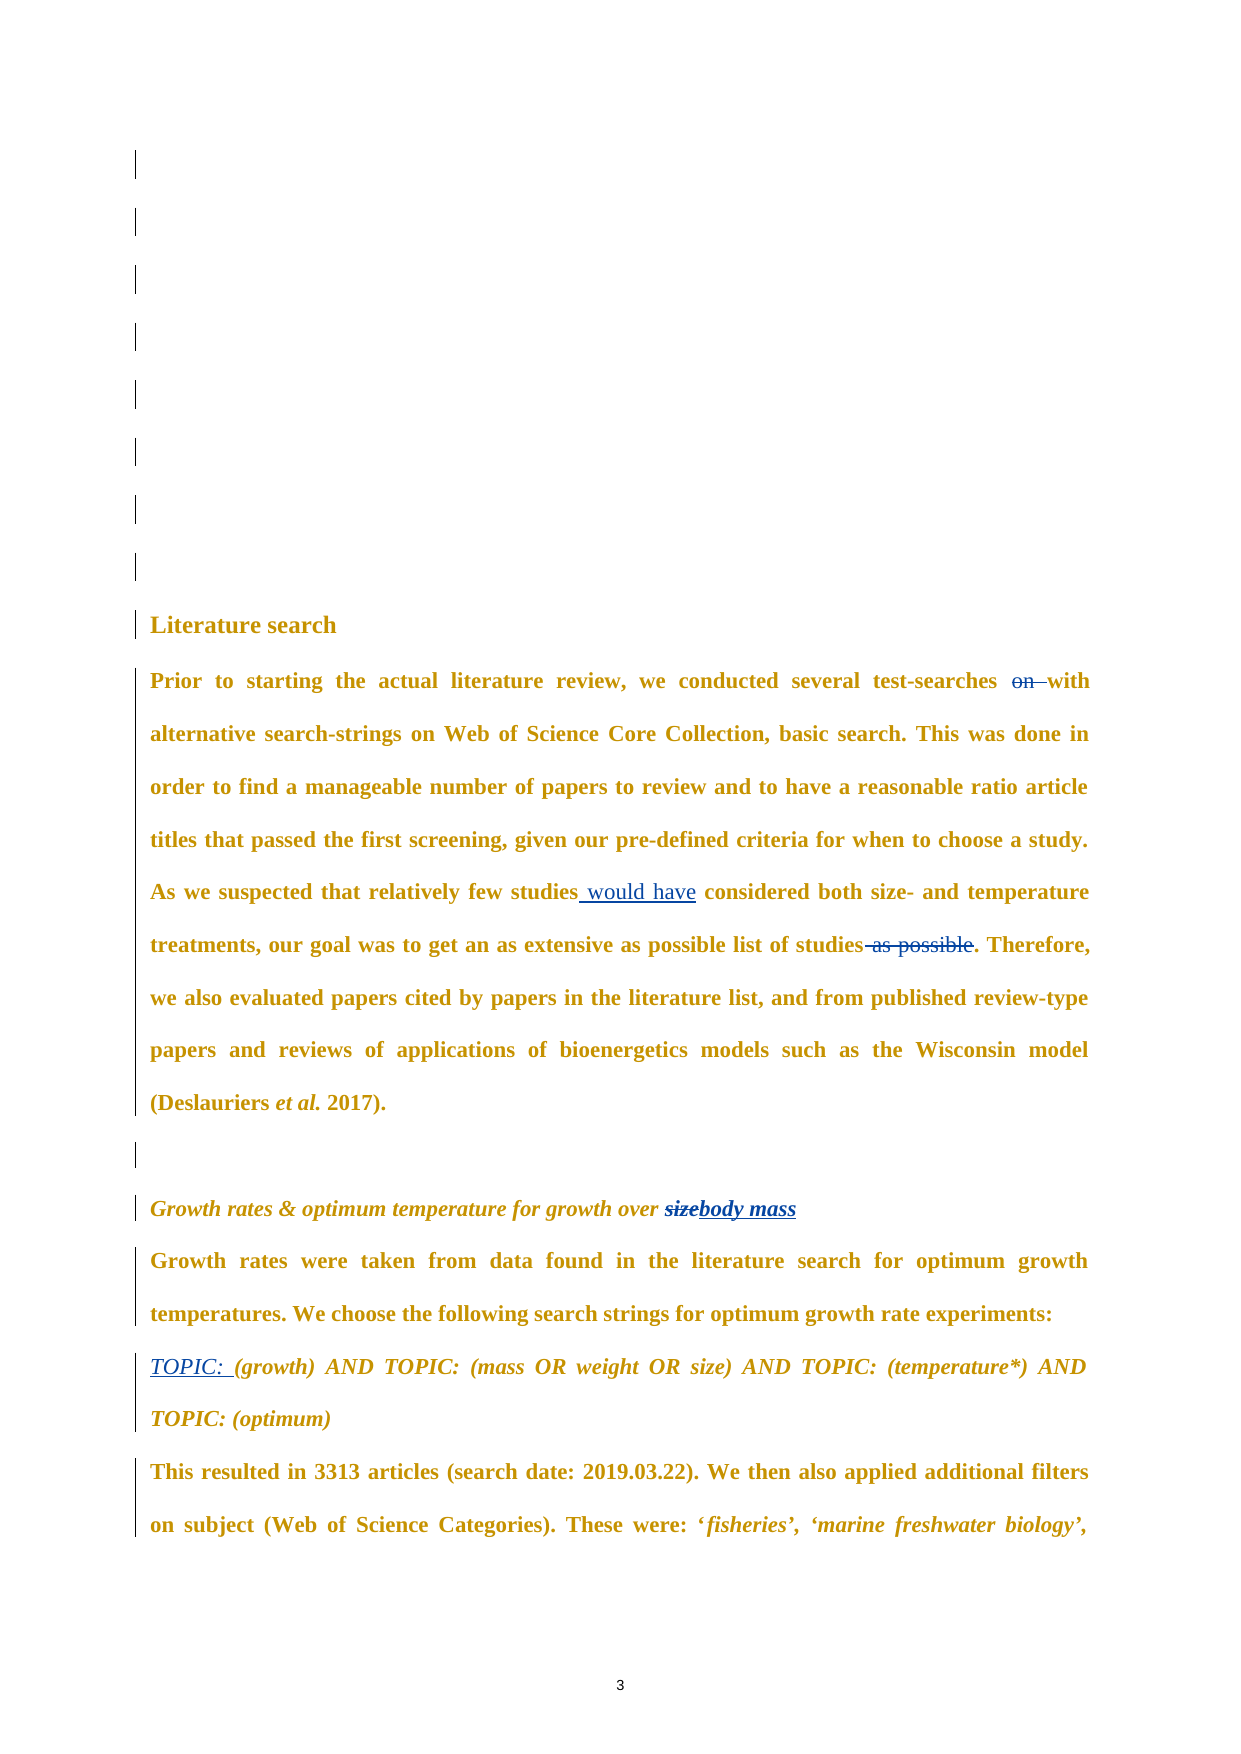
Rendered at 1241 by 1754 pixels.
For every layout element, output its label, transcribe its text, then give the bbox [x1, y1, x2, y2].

text Growth rates were taken from data found in the literature search for optimum growth temperatures. We choose the following search strings for optimum growth rate experiments: [150, 1247, 1090, 1326]
text Prior to starting the actual literature review, we conducted several test-searches with alternative search-strings on Web of Science Core Collection, basic search. This was done in order to find a manageable number of papers to review and to have a reasonable ratio article titles that passed the first screening, given our pre-defined criteria for when to choose a study. As we suspected that relatively few studies considered both size- and temperature treatments, our goal was to get an as extensive as possible list of studies. Therefore, we also evaluated papers cited by papers in the literature list, and from published review-type papers and reviews of applications of bioenergetics models such as the Wisconsin model (Deslauriers et al. 2017). [150, 667, 1090, 1116]
subtitle Growth rates & optimum temperature for growth over [150, 1194, 1090, 1221]
text (growth) AND TOPIC: (mass OR weight OR size) AND TOPIC: (temperature*) AND TOPIC: (optimum) [150, 1353, 1090, 1432]
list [150, 1458, 1090, 1537]
subtitle Literature search [150, 610, 1090, 639]
